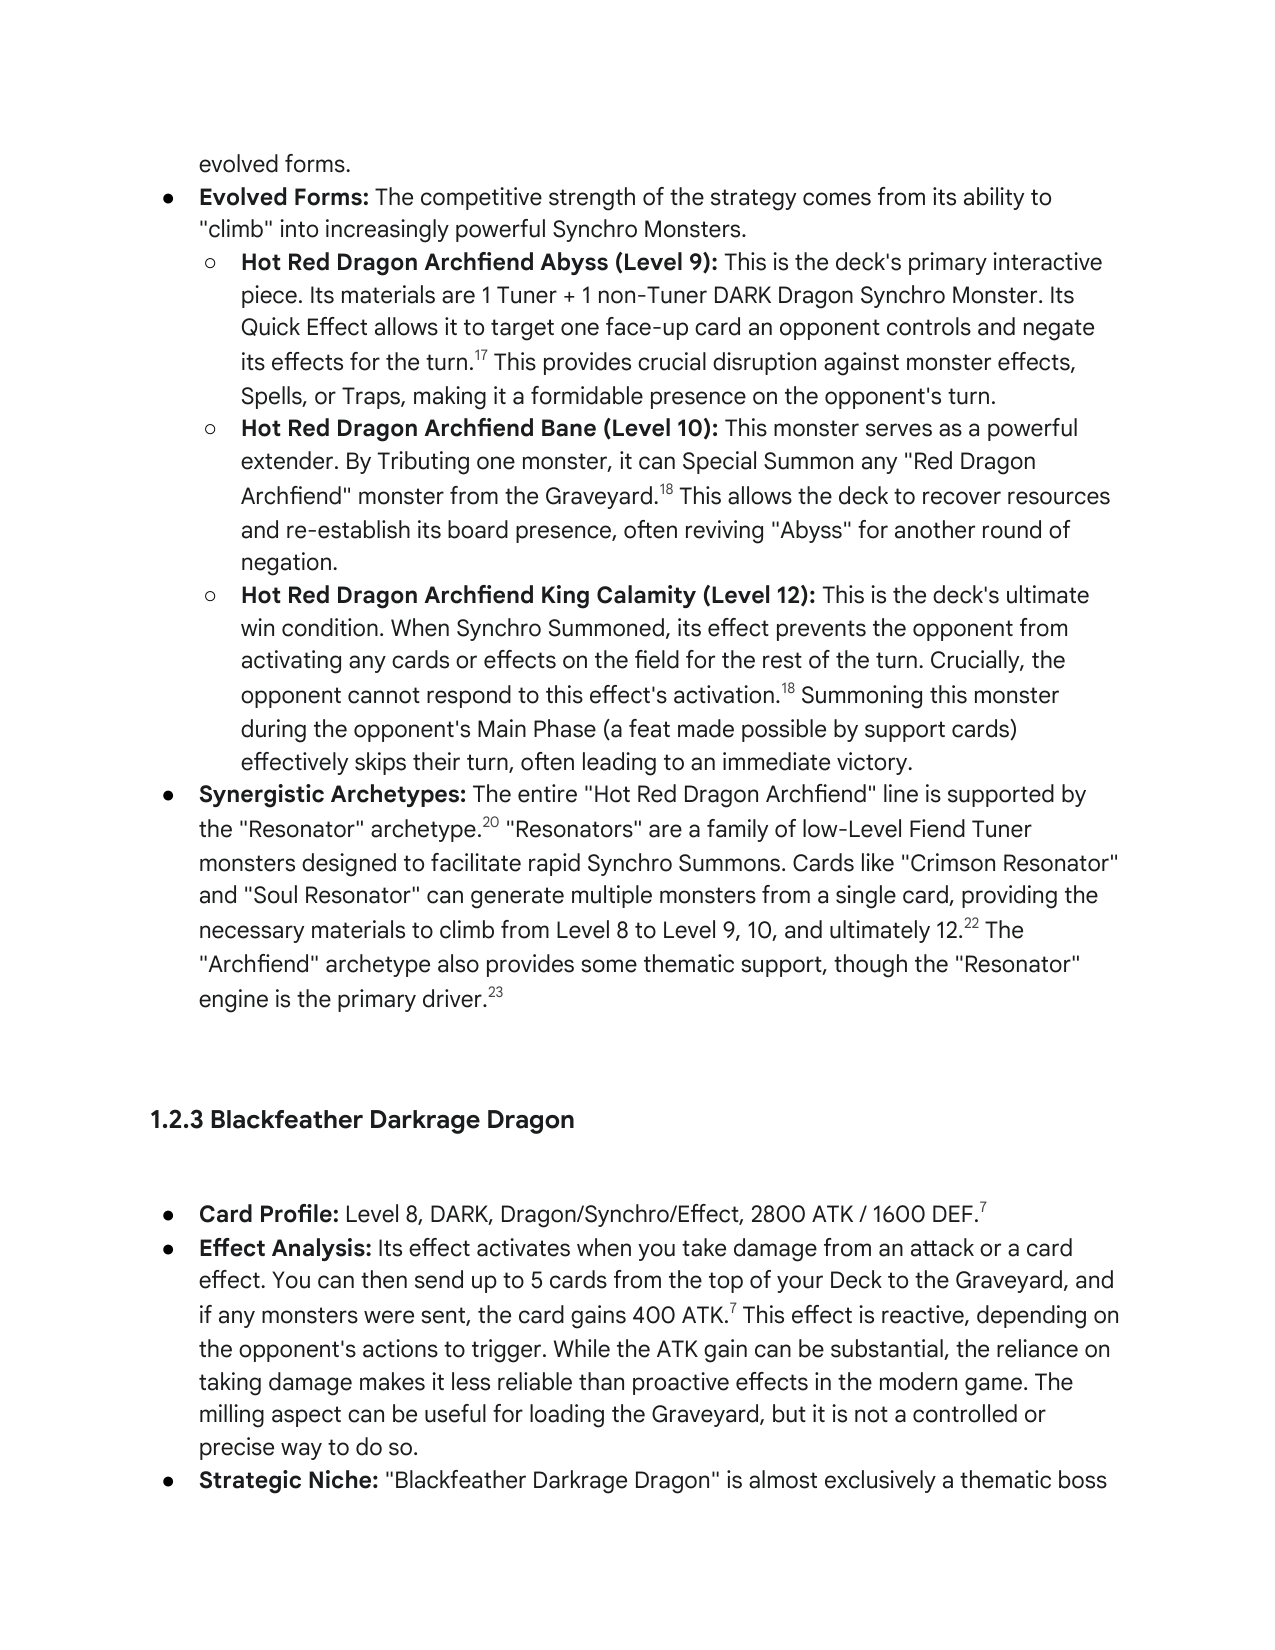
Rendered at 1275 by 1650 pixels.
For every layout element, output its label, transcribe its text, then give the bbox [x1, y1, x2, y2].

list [161, 150, 1125, 179]
subtitle 1.2.3 Blackfeather Darkrage Dragon [150, 1105, 1125, 1136]
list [161, 1466, 1125, 1494]
list Synergistic Archetypes: The entire "Hot Red Dragon Archfiend" line is supported by the "Resonator" archetype.20 "Resonators" are a family of low-Level Fiend Tuner monsters designed to facilitate rapid Synchro Summons. Cards like "Crimson Resonator" and "Soul Resonator" can generate multiple monsters from a single card, providing the necessary materials to climb from Level 8 to Level 9, 10, and ultimately 12.22 The "Archfiend" archetype also provides some thematic support, though the "Resonator" engine is the primary driver.23 [161, 781, 1125, 1014]
list Effect Analysis: Its effect activates when you take damage from an attack or a card effect. You can then send up to 5 cards from the top of your Deck to the Graveyard, and if any monsters were sent, the card gains 400 ATK.7 This effect is reactive, depending on the opponent's actions to trigger. While the ATK gain can be substantial, the reliance on taking damage makes it less reliable than proactive effects in the modern game. The milling aspect can be useful for loading the Graveyard, but it is not a controlled or precise way to do so. [161, 1234, 1125, 1462]
list Card Profile: Level 8, DARK, Dragon/Synchro/Effect, 2800 ATK / 1600 DEF.7 [161, 1198, 1125, 1229]
list Hot Red Dragon Archfiend Abyss (Level 9): This is the deck's primary interactive piece. Its materials are 1 Tuner + 1 non-Tuner DARK Dragon Synchro Monster. Its Quick Effect allows it to target one face-up card an opponent controls and negate its effects for the turn.17 This provides crucial disruption against monster effects, Spells, or Traps, making it a formidable presence on the opponent's turn. [203, 248, 1125, 411]
list Evolved Forms: The competitive strength of the strategy comes from its ability to "climb" into increasingly powerful Synchro Monsters. [161, 183, 1125, 244]
list Hot Red Dragon Archfiend King Calamity (Level 12): This is the deck's ultimate win condition. When Synchro Summoned, its effect prevents the opponent from activating any cards or effects on the field for the rest of the turn. Crucially, the opponent cannot respond to this effect's activation.18 Summoning this monster during the opponent's Main Phase (a feat made possible by support cards) effectively skips their turn, often leading to an immediate victory. [203, 581, 1125, 777]
list Hot Red Dragon Archfiend Bane (Level 10): This monster serves as a powerful extender. By Tributing one monster, it can Special Summon any "Red Dragon Archfiend" monster from the Graveyard.18 This allows the deck to recover resources and re-establish its board presence, often reviving "Abyss" for another round of negation. [203, 415, 1125, 577]
